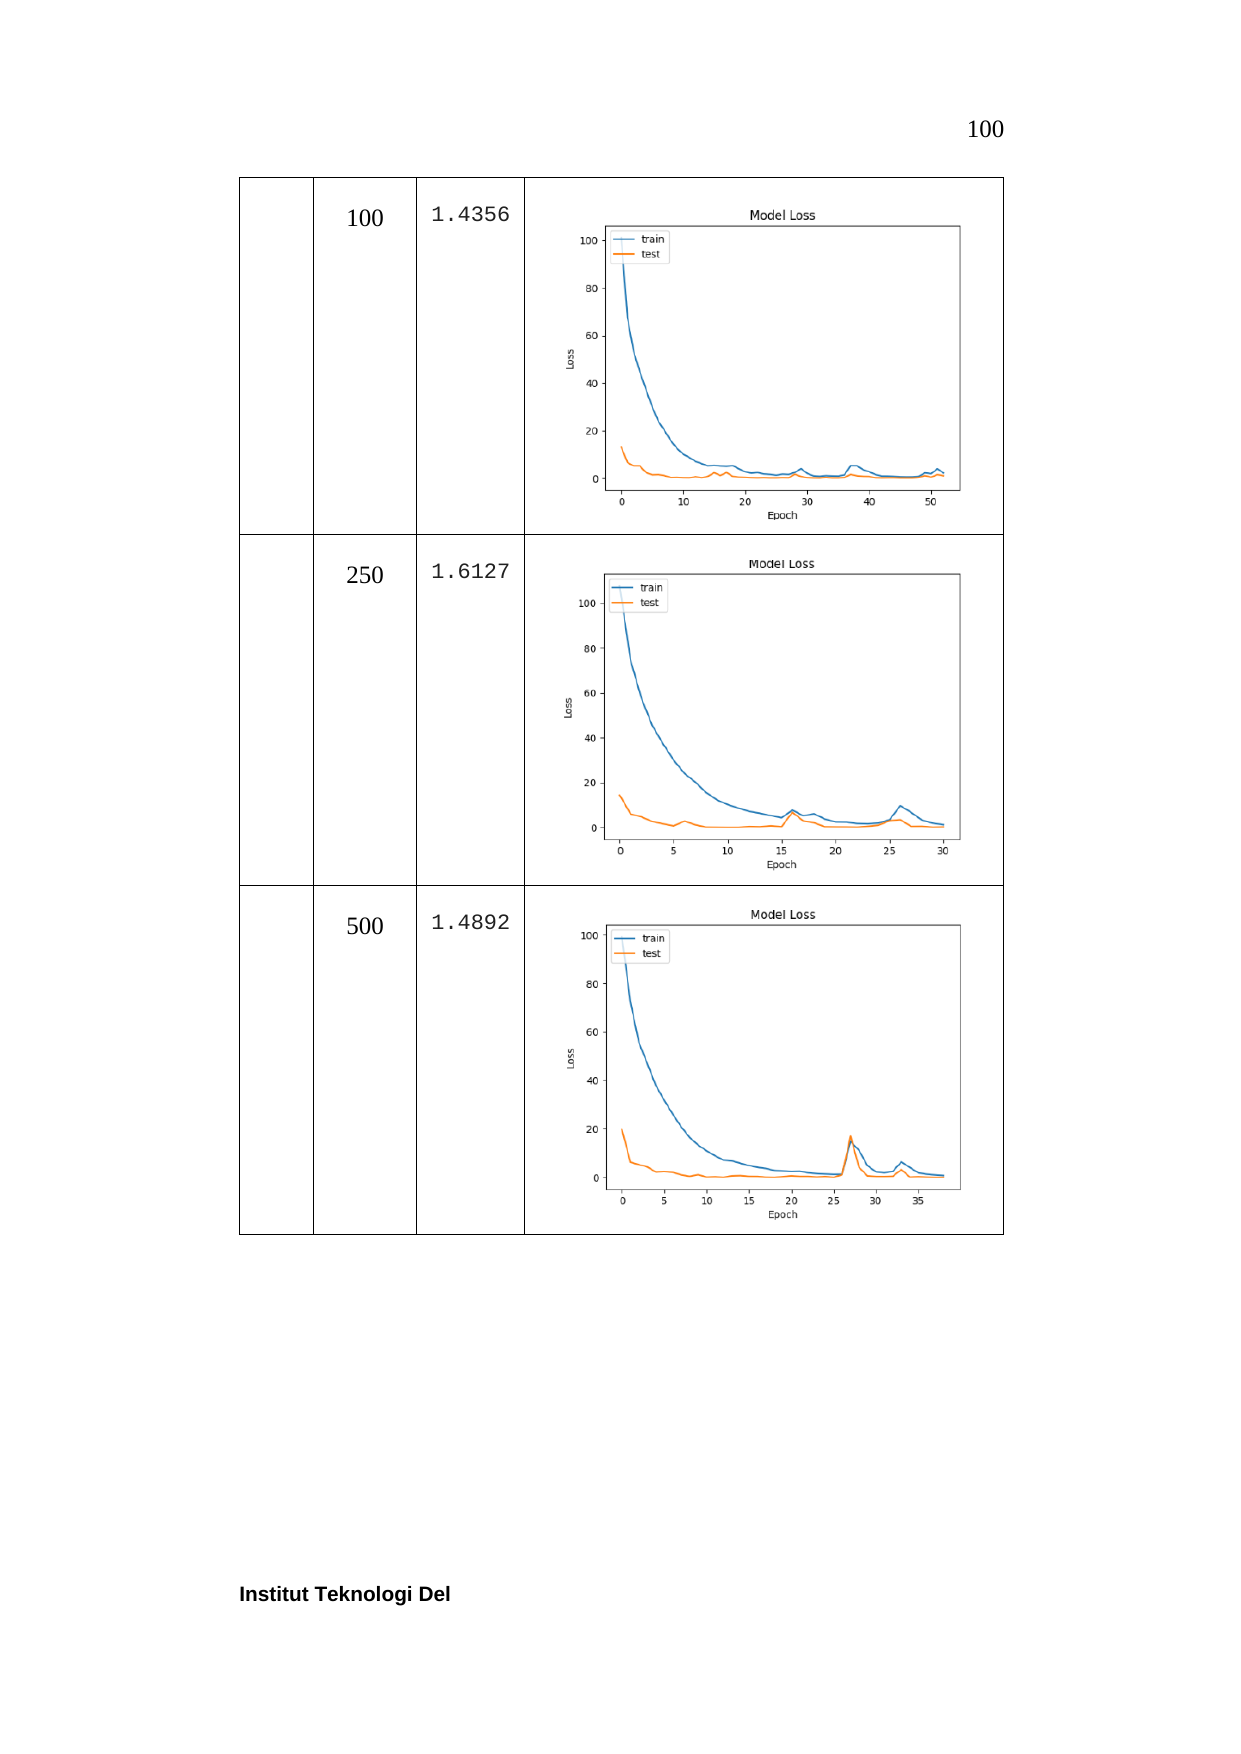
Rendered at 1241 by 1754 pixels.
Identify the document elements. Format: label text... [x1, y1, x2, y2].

picture [562, 560, 966, 871]
table_cell [240, 535, 313, 885]
table_cell [525, 178, 1003, 534]
table_cell [525, 886, 1003, 1233]
table_cell 1.4356 [417, 178, 524, 534]
table_cell 250 [314, 535, 416, 885]
table_cell [525, 535, 1003, 885]
table_cell [240, 886, 313, 1233]
table_cell [240, 178, 313, 534]
table_cell 1.6127 [417, 535, 524, 885]
table_cell 100 [314, 178, 416, 534]
table_cell 500 [314, 886, 416, 1233]
picture [562, 910, 966, 1220]
picture [562, 203, 966, 520]
table_cell 1.4892 [417, 886, 524, 1233]
